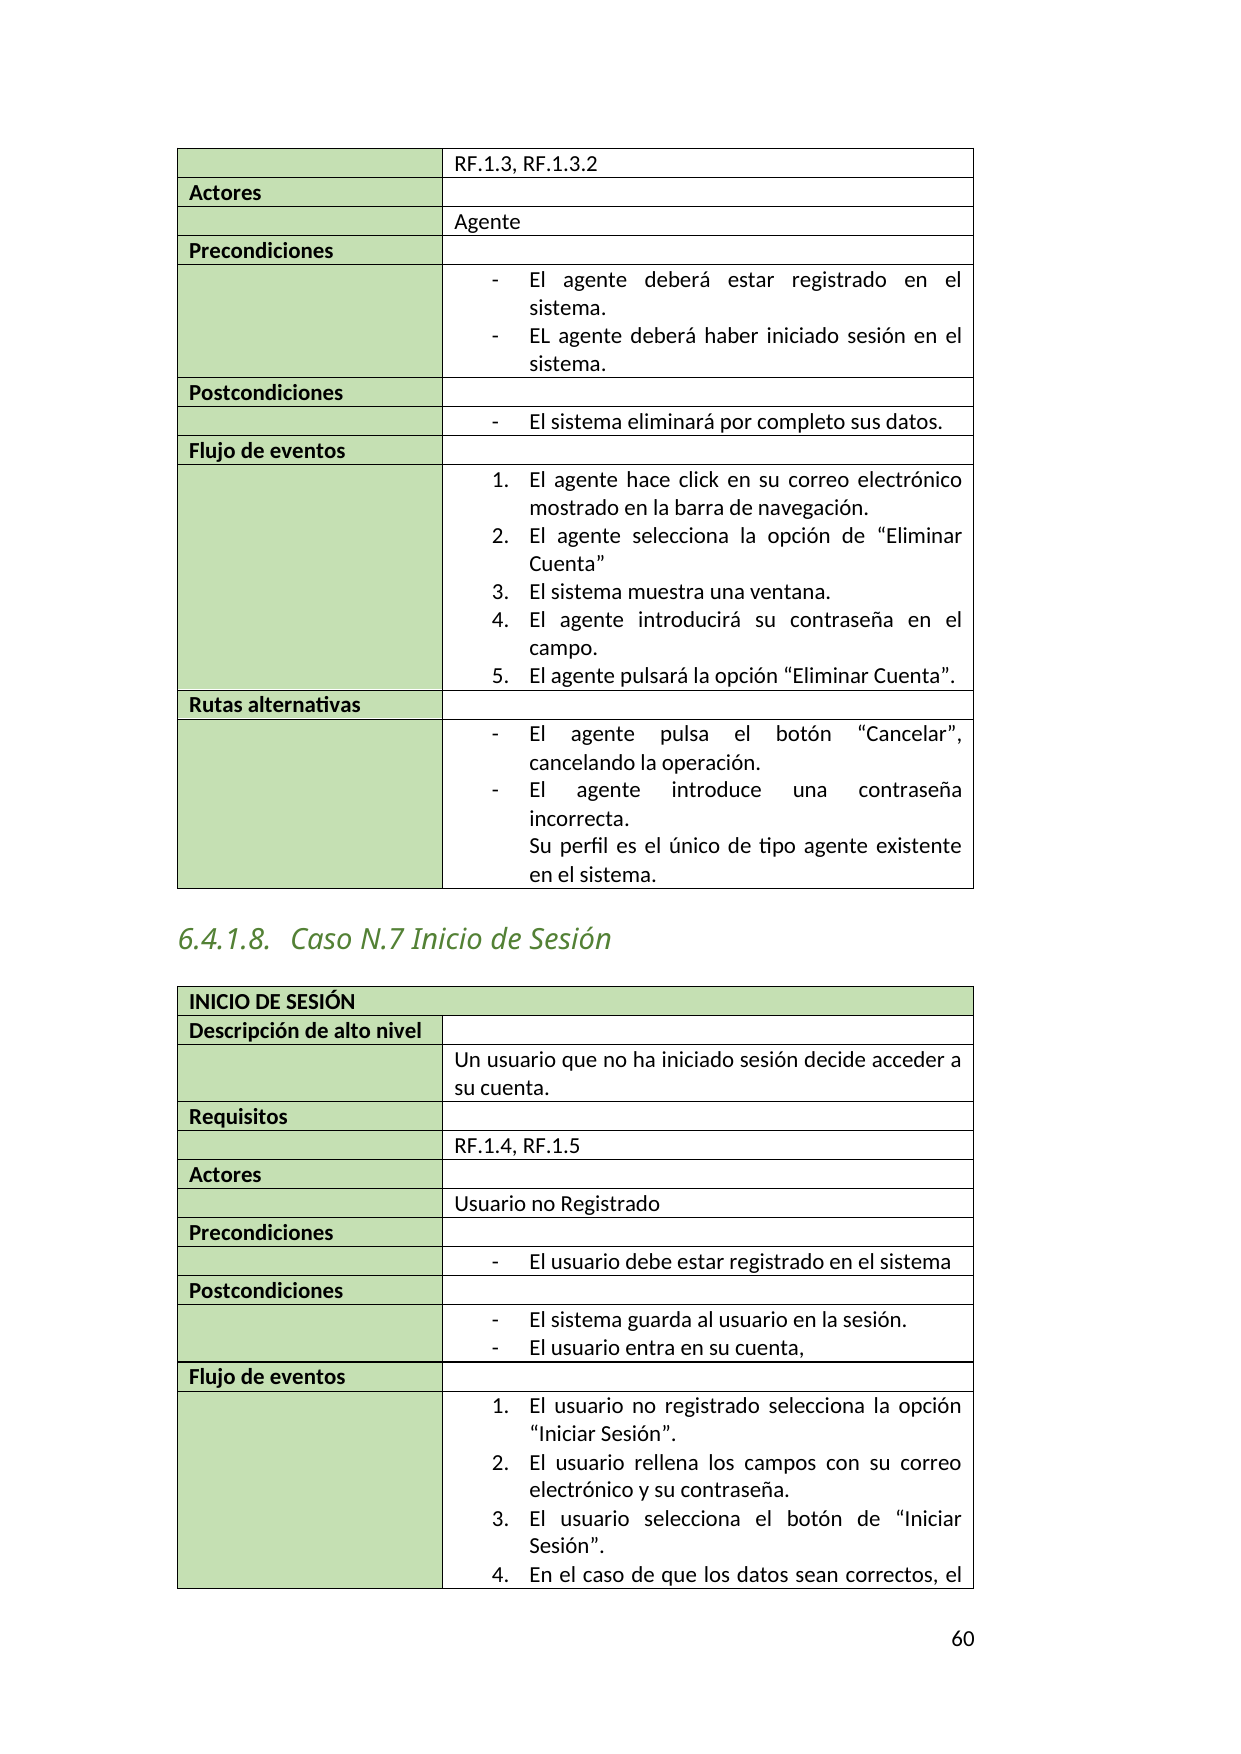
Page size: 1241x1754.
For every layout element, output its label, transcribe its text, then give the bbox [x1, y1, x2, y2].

table_cell [178, 1189, 442, 1217]
table_cell [443, 436, 973, 464]
table_cell El agente hace click en su correo electrónico mostrado en la barra de navegación. El agente selecciona la opción de “Eliminar Cuenta” El sistema muestra una ventana. El agente introducirá su contraseña en el campo. El agente pulsará la opción “Eliminar Cuenta”. [443, 465, 973, 689]
table_cell [443, 1363, 973, 1391]
table_cell El sistema eliminará por completo sus datos. [443, 407, 973, 435]
table_cell [443, 691, 973, 718]
subtitle Caso N.7 Inicio de Sesión [177, 918, 974, 958]
table_cell [443, 1160, 973, 1188]
table_cell [443, 1218, 973, 1246]
table_cell [178, 1392, 442, 1588]
table_cell [178, 720, 442, 888]
table_cell Actores [178, 1160, 442, 1188]
table_cell Precondiciones [178, 236, 442, 264]
table_cell Flujo de eventos [178, 436, 442, 464]
table_cell [443, 236, 973, 264]
table_cell RF.1.4, RF.1.5 [443, 1131, 973, 1159]
table_cell [443, 1276, 973, 1304]
table_cell Precondiciones [178, 1218, 442, 1246]
table_cell [178, 465, 442, 689]
table_cell El sistema guarda al usuario en la sesión. El usuario entra en su cuenta, [443, 1305, 973, 1361]
table_cell [178, 149, 442, 177]
table_cell Rutas alternativas [178, 691, 442, 718]
table_cell Usuario no Registrado [443, 1189, 973, 1217]
table_cell [178, 1305, 442, 1361]
table_cell Agente [443, 207, 973, 235]
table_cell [443, 1392, 973, 1588]
table_cell [178, 1247, 442, 1275]
table_cell [443, 1016, 973, 1044]
table_cell Postcondiciones [178, 1276, 442, 1304]
table_header INICIO DE SESIÓN [178, 987, 973, 1015]
table_cell Descripción de alto nivel [178, 1016, 442, 1044]
table_cell El agente deberá estar registrado en el sistema. EL agente deberá haber iniciado sesión en el sistema. [443, 265, 973, 377]
table_cell Postcondiciones [178, 378, 442, 406]
table_cell Requisitos [178, 1102, 442, 1130]
table_cell El agente pulsa el botón “Cancelar”, cancelando la operación. El agente introduce una contraseña incorrecta. Su perfil es el único de tipo agente existente en el sistema. [443, 720, 973, 888]
table_cell [178, 407, 442, 435]
table_cell [443, 1102, 973, 1130]
table_cell [178, 1131, 442, 1159]
table_cell [443, 378, 973, 406]
table_cell [178, 265, 442, 377]
table_cell Actores [178, 178, 442, 206]
table_cell Un usuario que no ha iniciado sesión decide acceder a su cuenta. [443, 1045, 973, 1101]
table_cell [178, 207, 442, 235]
table_cell [443, 178, 973, 206]
table_cell [178, 1045, 442, 1101]
table_cell RF.1.3, RF.1.3.2 [443, 149, 973, 177]
table_cell Flujo de eventos [178, 1363, 442, 1391]
table_cell El usuario debe estar registrado en el sistema [443, 1247, 973, 1275]
